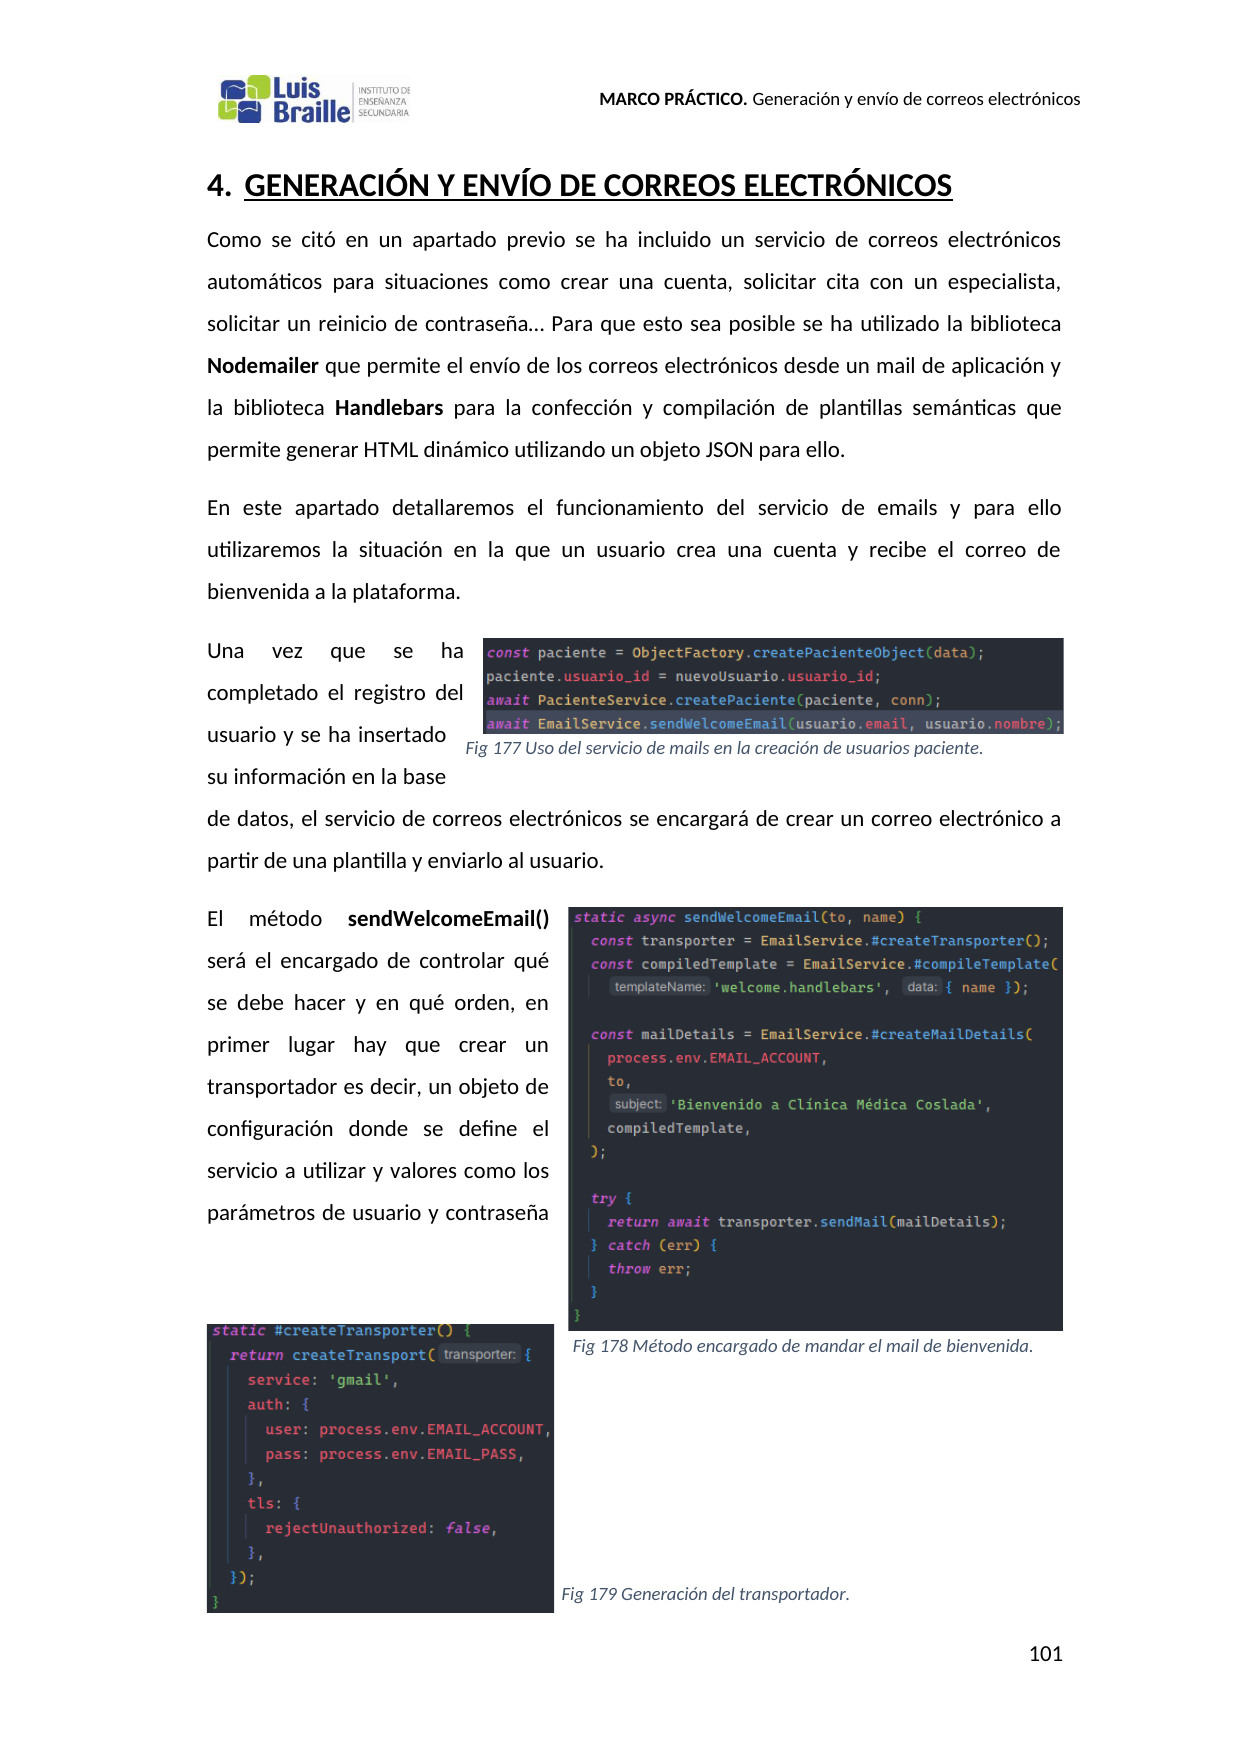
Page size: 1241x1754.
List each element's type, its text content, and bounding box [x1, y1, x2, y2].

text El método sendWelcomeEmail() será el encargado de controlar qué se debe hacer y en qué orden, en primer lugar hay que crear un transportador es decir, un objeto de configuración donde se define el servicio a utilizar y valores como los parámetros de usuario y contraseña para que el servidor pueda conseguir autenticarse con la cuenta y mandar el email correspondiente. [207, 904, 1063, 1226]
text Como se citó en un apartado previo se ha incluido un servicio de correos electrónicos automáticos para situaciones como crear una cuenta, solicitar cita con un especialista, solicitar un reinicio de contraseña… Para que esto sea posible se ha utilizado la biblioteca Nodemailer que permite el envío de los correos electrónicos desde un mail de aplicación y la biblioteca Handlebars para la confección y compilación de plantillas semánticas que permite generar HTML dinámico utilizando un objeto JSON para ello. [207, 225, 1063, 463]
picture [483, 638, 1064, 734]
picture [568, 907, 1063, 1331]
subtitle GENERACIÓN Y ENVÍO DE CORREOS ELECTRÓNICOS [207, 164, 1063, 204]
picture [206, 1324, 555, 1613]
text En este apartado detallaremos el funcionamiento del servicio de emails y para ello utilizaremos la situación en la que un usuario crea una cuenta y recibe el correo de bienvenida a la plataforma. [207, 493, 1063, 605]
